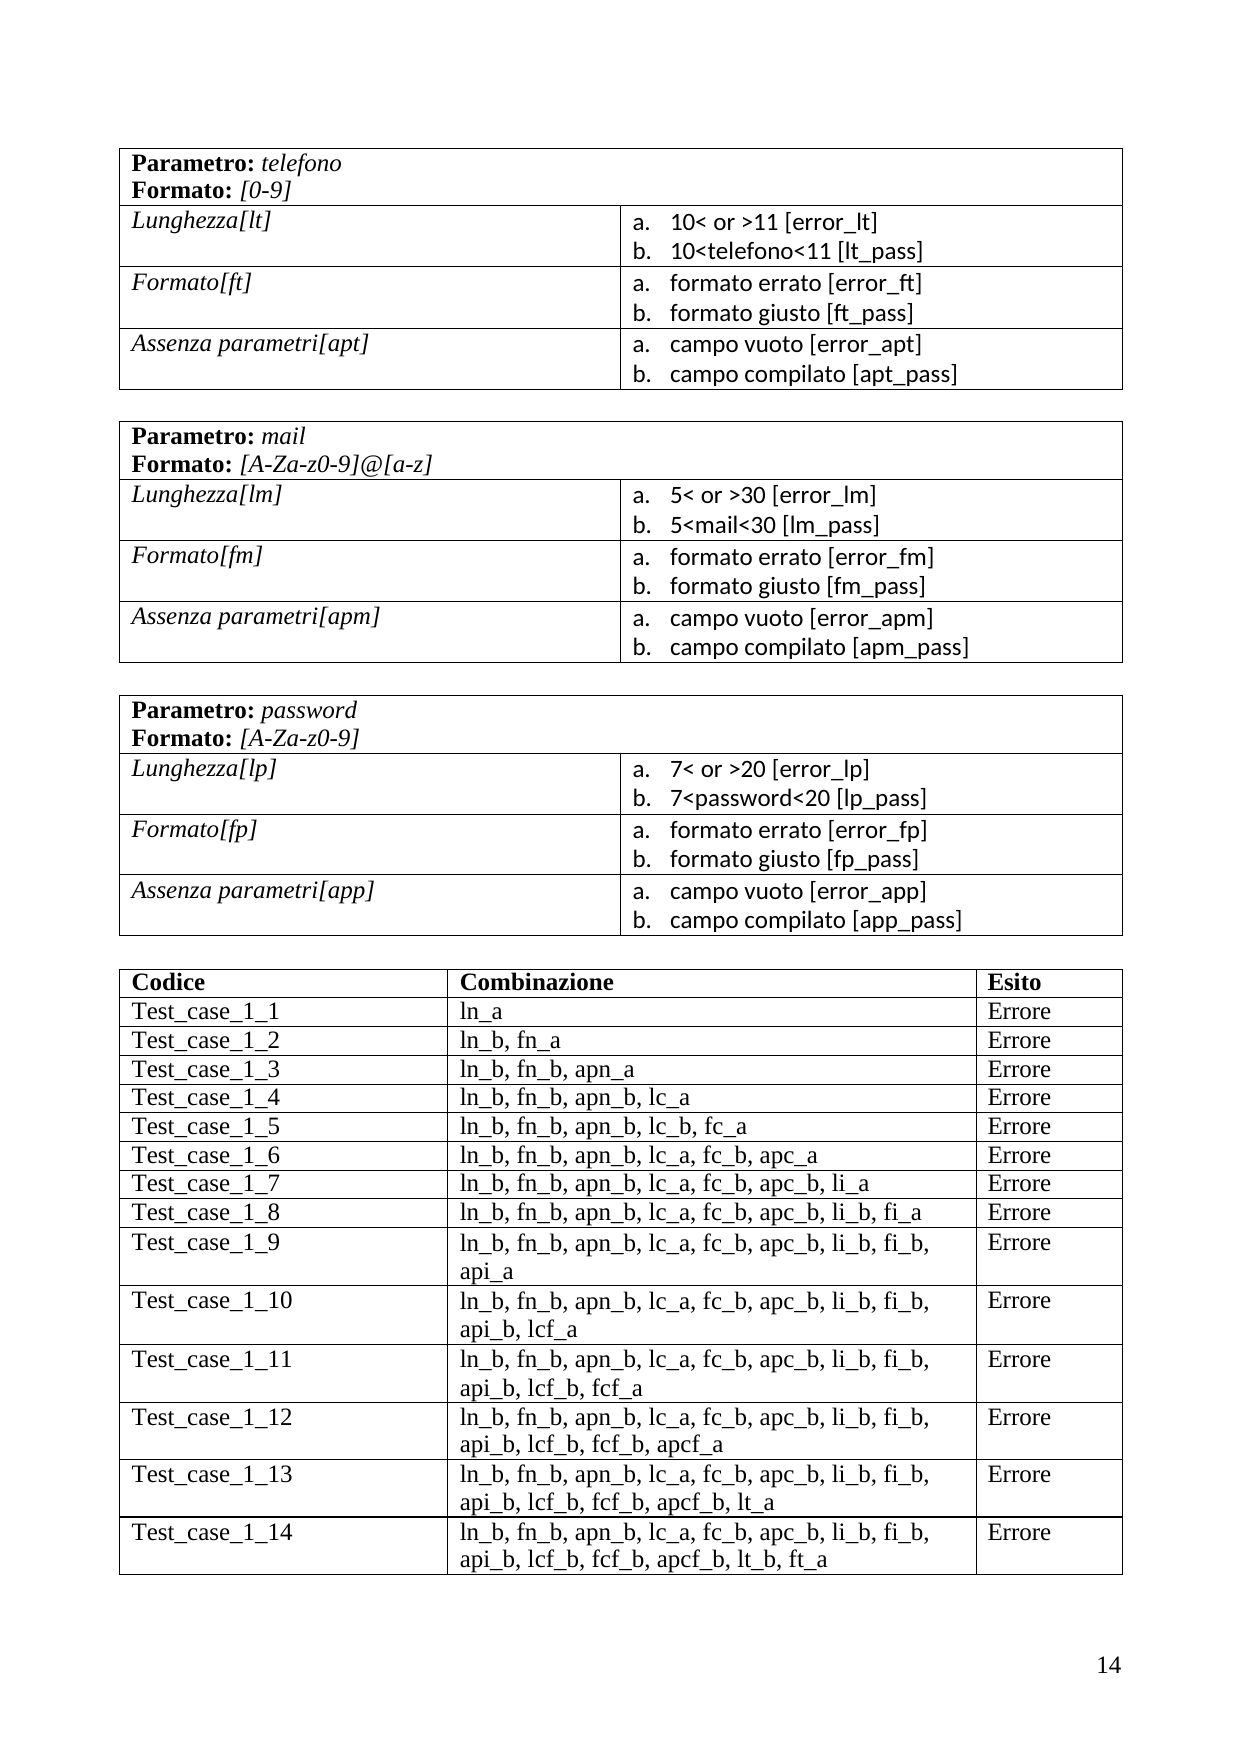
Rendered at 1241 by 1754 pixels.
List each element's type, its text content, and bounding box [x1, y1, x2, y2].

table_cell formato errato [error_ft] formato giusto [ft_pass] [621, 267, 1122, 328]
table_cell ln_b, fn_b, apn_a [448, 1056, 976, 1083]
table_cell Errore [977, 1286, 1122, 1343]
table_cell Test_case_1_6 [120, 1142, 447, 1170]
table_cell Errore [977, 1518, 1122, 1574]
table_cell ln_b, fn_a [448, 1027, 976, 1054]
table_cell Errore [977, 1460, 1122, 1516]
table_cell ln_b, fn_b, apn_b, lc_a, fc_b, apc_b, li_b, fi_b, api_b, lcf_b, fcf_b, apcf_a [448, 1403, 976, 1459]
table_header Parametro: mail Formato: [A-Za-z0-9]@[a-z] [120, 422, 1122, 478]
table_cell ln_b, fn_b, apn_b, lc_a [448, 1085, 976, 1112]
table_cell Errore [977, 1171, 1122, 1198]
table_cell ln_b, fn_b, apn_b, lc_a, fc_b, apc_b, li_b, fi_a [448, 1199, 976, 1227]
table_cell Errore [977, 1027, 1122, 1054]
table_cell Errore [977, 1199, 1122, 1227]
table_cell formato errato [error_fm] formato giusto [fm_pass] [621, 541, 1122, 601]
table_cell Test_case_1_5 [120, 1113, 447, 1141]
table_cell campo vuoto [error_apm] campo compilato [apm_pass] [621, 602, 1122, 662]
table_cell ln_b, fn_b, apn_b, lc_a, fc_b, apc_b, li_b, fi_b, api_a [448, 1228, 976, 1285]
table_cell Errore [977, 1345, 1122, 1402]
table_cell ln_b, fn_b, apn_b, lc_a, fc_b, apc_b, li_b, fi_b, api_b, lcf_a [448, 1286, 976, 1343]
table_cell ln_b, fn_b, apn_b, lc_b, fc_a [448, 1113, 976, 1141]
table_cell Test_case_1_14 [120, 1518, 447, 1574]
table_cell Lunghezza[lp] [120, 754, 620, 813]
table_cell formato errato [error_fp] formato giusto [fp_pass] [621, 815, 1122, 874]
table_header Esito [977, 970, 1122, 997]
table_cell Test_case_1_7 [120, 1171, 447, 1198]
table_cell ln_b, fn_b, apn_b, lc_a, fc_b, apc_b, li_b, fi_b, api_b, lcf_b, fcf_b, apcf_b, lt_a [448, 1460, 976, 1516]
table_header Codice [120, 970, 447, 997]
table_cell 10< or >11 [error_lt] 10<telefono<11 [lt_pass] [621, 206, 1122, 266]
table_cell Test_case_1_8 [120, 1199, 447, 1227]
table_cell Test_case_1_9 [120, 1228, 447, 1285]
table_cell Errore [977, 1142, 1122, 1170]
table_cell Test_case_1_4 [120, 1085, 447, 1112]
table_cell Errore [977, 1056, 1122, 1083]
table_cell Test_case_1_2 [120, 1027, 447, 1054]
table_cell Formato[fp] [120, 815, 620, 874]
table_cell Errore [977, 1403, 1122, 1459]
table_cell Assenza parametri[apt] [120, 329, 620, 389]
table_cell Test_case_1_11 [120, 1345, 447, 1402]
table_cell Test_case_1_12 [120, 1403, 447, 1459]
table_cell Formato[fm] [120, 541, 620, 601]
table_header Combinazione [448, 970, 976, 997]
table_cell Test_case_1_10 [120, 1286, 447, 1343]
table_cell ln_b, fn_b, apn_b, lc_a, fc_b, apc_b, li_b, fi_b, api_b, lcf_b, fcf_a [448, 1345, 976, 1402]
table_cell ln_b, fn_b, apn_b, lc_a, fc_b, apc_b, li_b, fi_b, api_b, lcf_b, fcf_b, apcf_b, lt_b, ft_a [448, 1518, 976, 1574]
table_cell 5< or >30 [error_lm] 5<mail<30 [lm_pass] [621, 480, 1122, 540]
table_cell Errore [977, 1228, 1122, 1285]
table_cell Errore [977, 1113, 1122, 1141]
table_cell Assenza parametri[app] [120, 875, 620, 935]
table_cell Lunghezza[lm] [120, 480, 620, 540]
table_cell ln_b, fn_b, apn_b, lc_a, fc_b, apc_b, li_a [448, 1171, 976, 1198]
table_cell campo vuoto [error_app] campo compilato [app_pass] [621, 875, 1122, 935]
table_cell Errore [977, 998, 1122, 1026]
table_cell Test_case_1_3 [120, 1056, 447, 1083]
table_cell Assenza parametri[apm] [120, 602, 620, 662]
table_header Parametro: telefono Formato: [0-9] [120, 149, 1122, 205]
table_cell Errore [977, 1085, 1122, 1112]
table_cell Test_case_1_1 [120, 998, 447, 1026]
table_cell ln_a [448, 998, 976, 1026]
table_cell Test_case_1_13 [120, 1460, 447, 1516]
table_cell 7< or >20 [error_lp] 7<password<20 [lp_pass] [621, 754, 1122, 813]
table_header Parametro: password Formato: [A-Za-z0-9] [120, 696, 1122, 752]
table_cell campo vuoto [error_apt] campo compilato [apt_pass] [621, 329, 1122, 389]
table_cell Formato[ft] [120, 267, 620, 328]
table_cell Lunghezza[lt] [120, 206, 620, 266]
table_cell ln_b, fn_b, apn_b, lc_a, fc_b, apc_a [448, 1142, 976, 1170]
